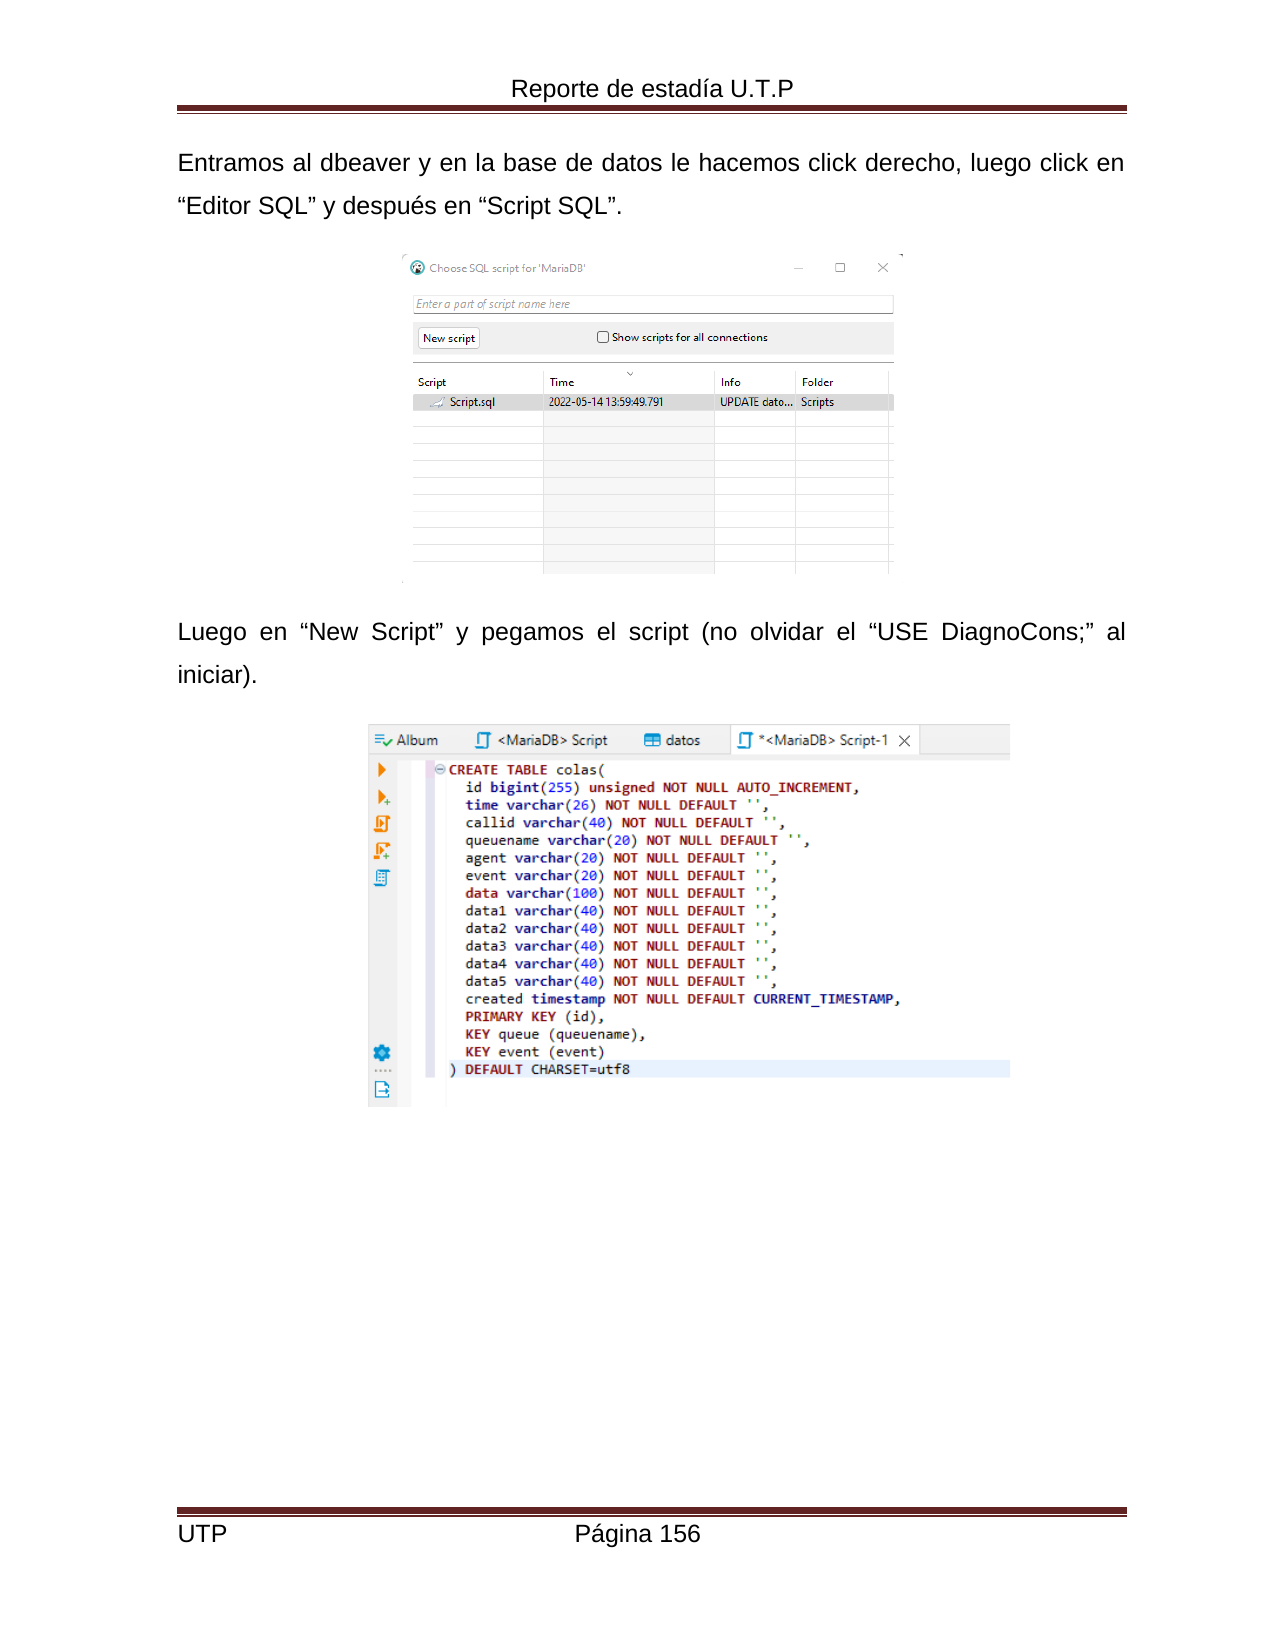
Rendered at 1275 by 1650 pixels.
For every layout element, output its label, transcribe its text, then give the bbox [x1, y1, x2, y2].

text Luego en “New Script” y pegamos el script (no olvidar el “USE DiagnoCons;” al iniciar). [177, 617, 1127, 689]
picture [368, 724, 1011, 1107]
picture [402, 254, 903, 583]
text Entramos al dbeaver y en la base de datos le hacemos click derecho, luego click en “Editor SQL” y después en “Script SQL”. [177, 148, 1127, 219]
